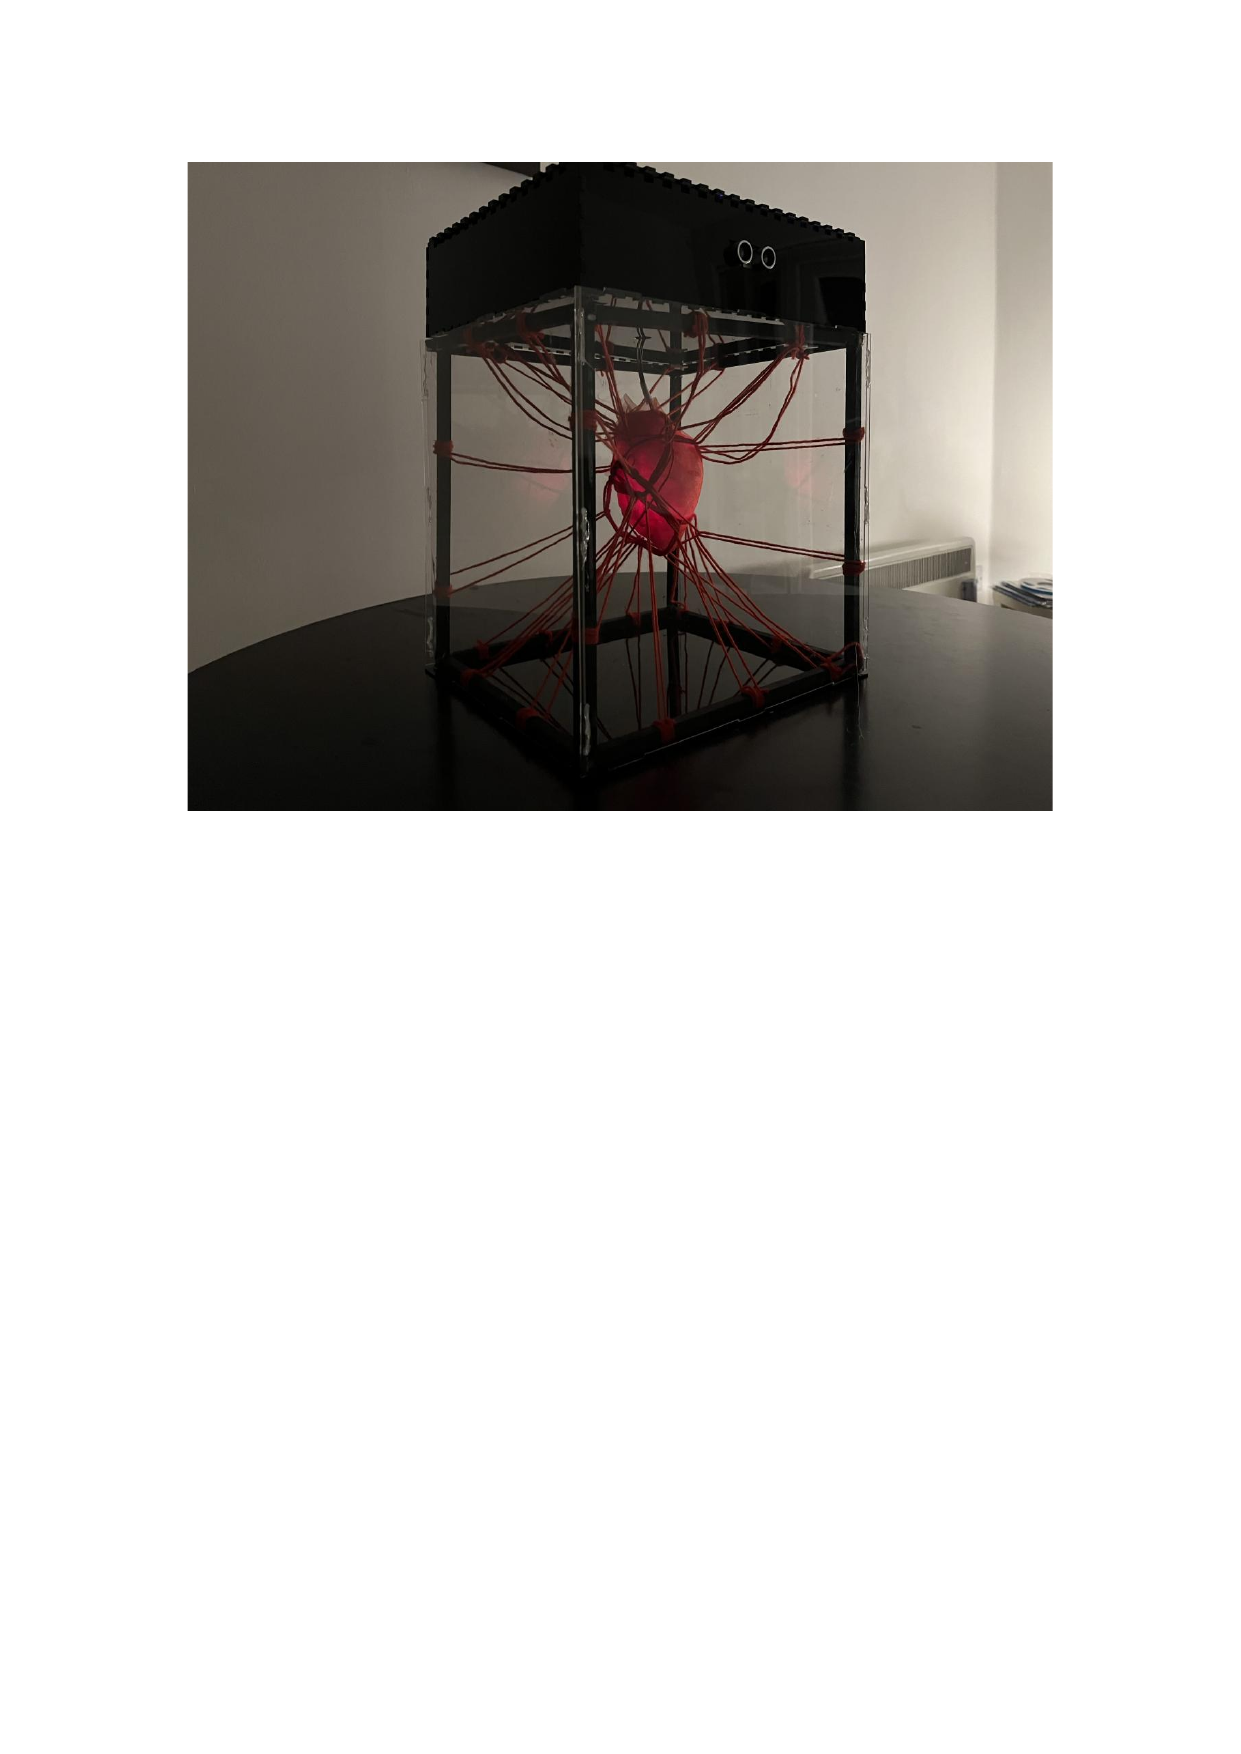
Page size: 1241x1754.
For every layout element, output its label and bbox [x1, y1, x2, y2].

picture [187, 162, 1053, 811]
